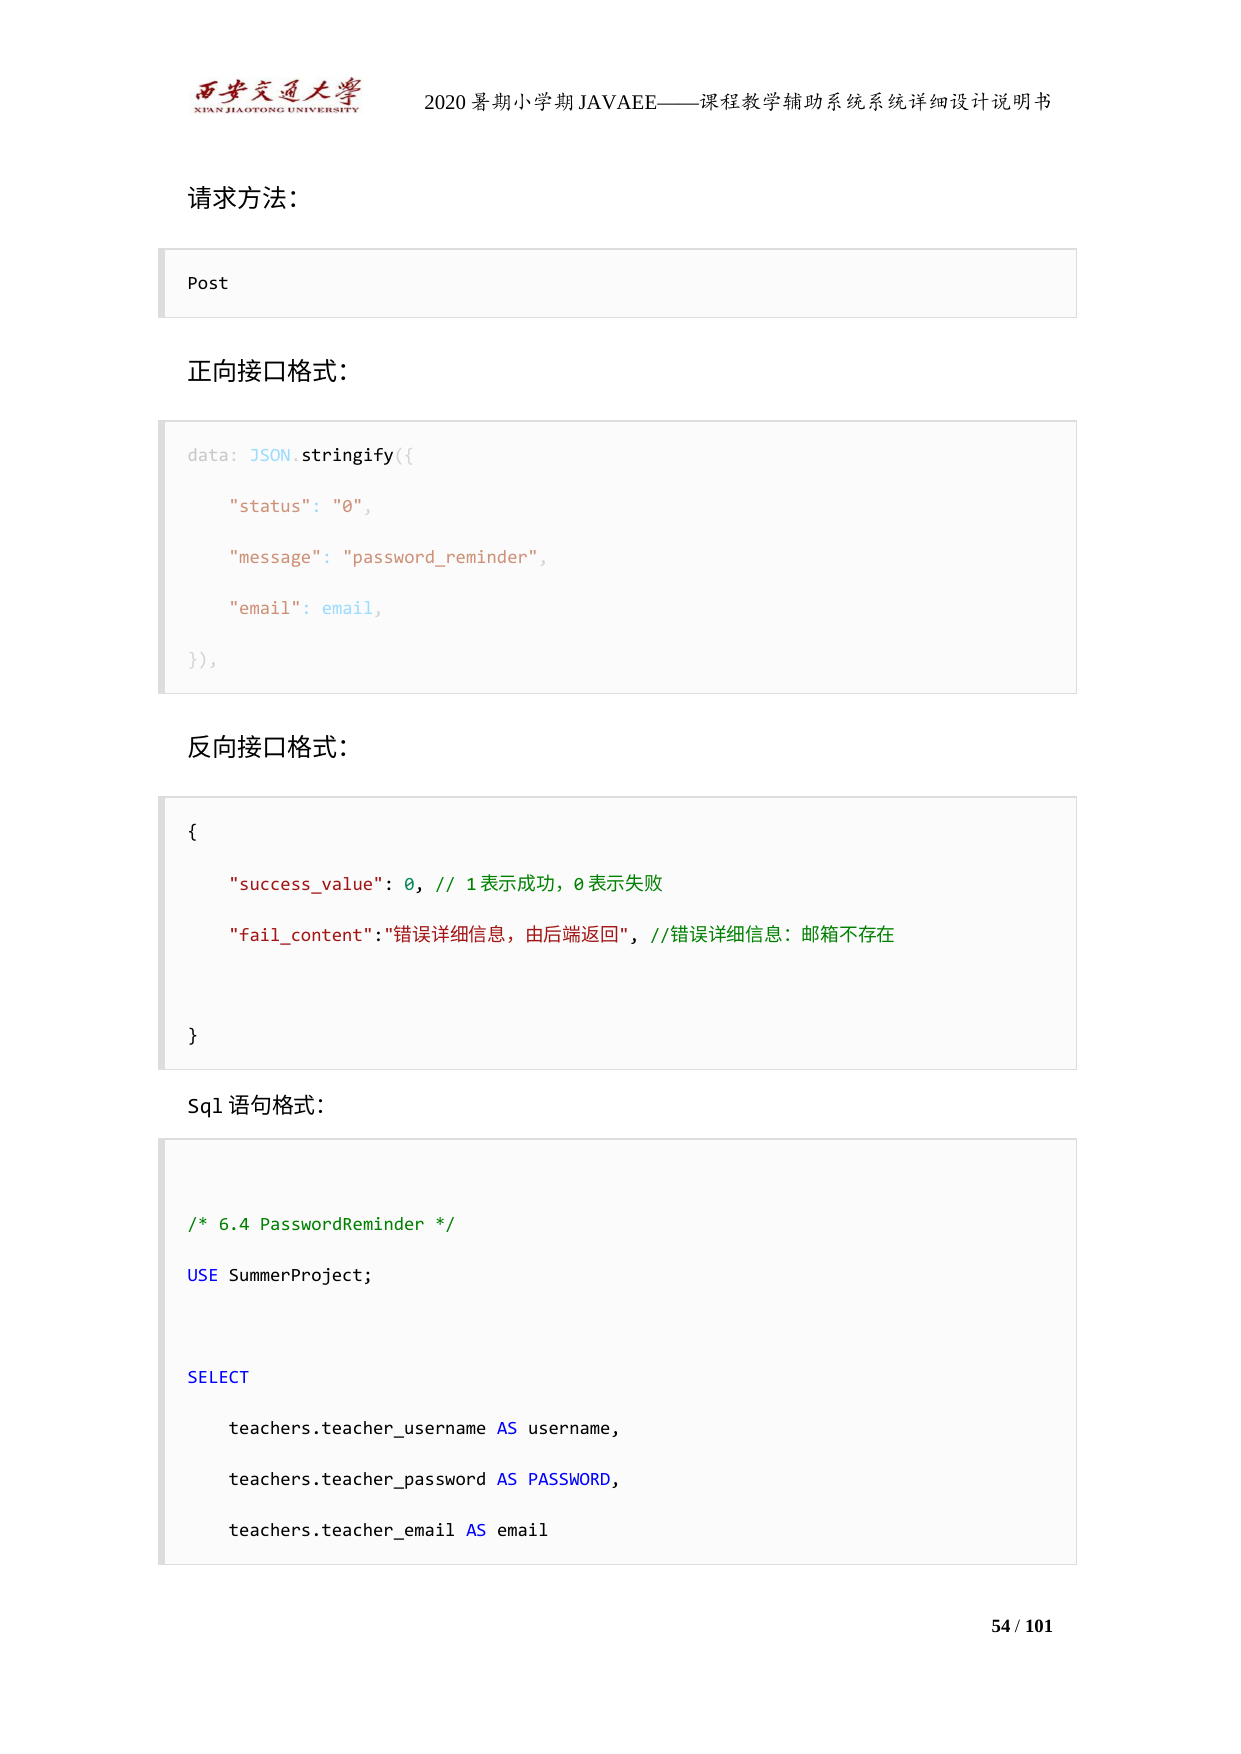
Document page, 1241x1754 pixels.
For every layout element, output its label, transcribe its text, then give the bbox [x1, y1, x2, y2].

text teachers.teacher_email AS email [165, 1495, 1076, 1564]
text /* 6.4 PasswordReminder */ [165, 1189, 1076, 1240]
text "email": email, [165, 573, 1076, 624]
text 请求方法： [187, 163, 1053, 231]
text Sql语句格式： [187, 1087, 1053, 1121]
text 正向接口格式： [187, 335, 1053, 403]
text SELECT [165, 1342, 1076, 1393]
text }), [165, 624, 1076, 693]
picture [189, 77, 364, 114]
text USE SummerProject; [165, 1240, 1076, 1291]
text teachers.teacher_password AS PASSWORD, [165, 1444, 1076, 1495]
text Post [165, 250, 1076, 317]
text { [165, 798, 1076, 847]
text } [165, 1000, 1076, 1069]
text teachers.teacher_username AS username, [165, 1393, 1076, 1444]
text "message": "password_reminder", [165, 522, 1076, 573]
text "status": "0", [165, 471, 1076, 522]
text 反向接口格式： [187, 711, 1053, 779]
text data: JSON.stringify({ [165, 422, 1076, 471]
text "success_value": 0, // 1表示成功，0表示失败 [165, 847, 1076, 898]
text "fail_content":"错误详细信息，由后端返回", //错误详细信息：邮箱不存在 [165, 898, 1076, 949]
